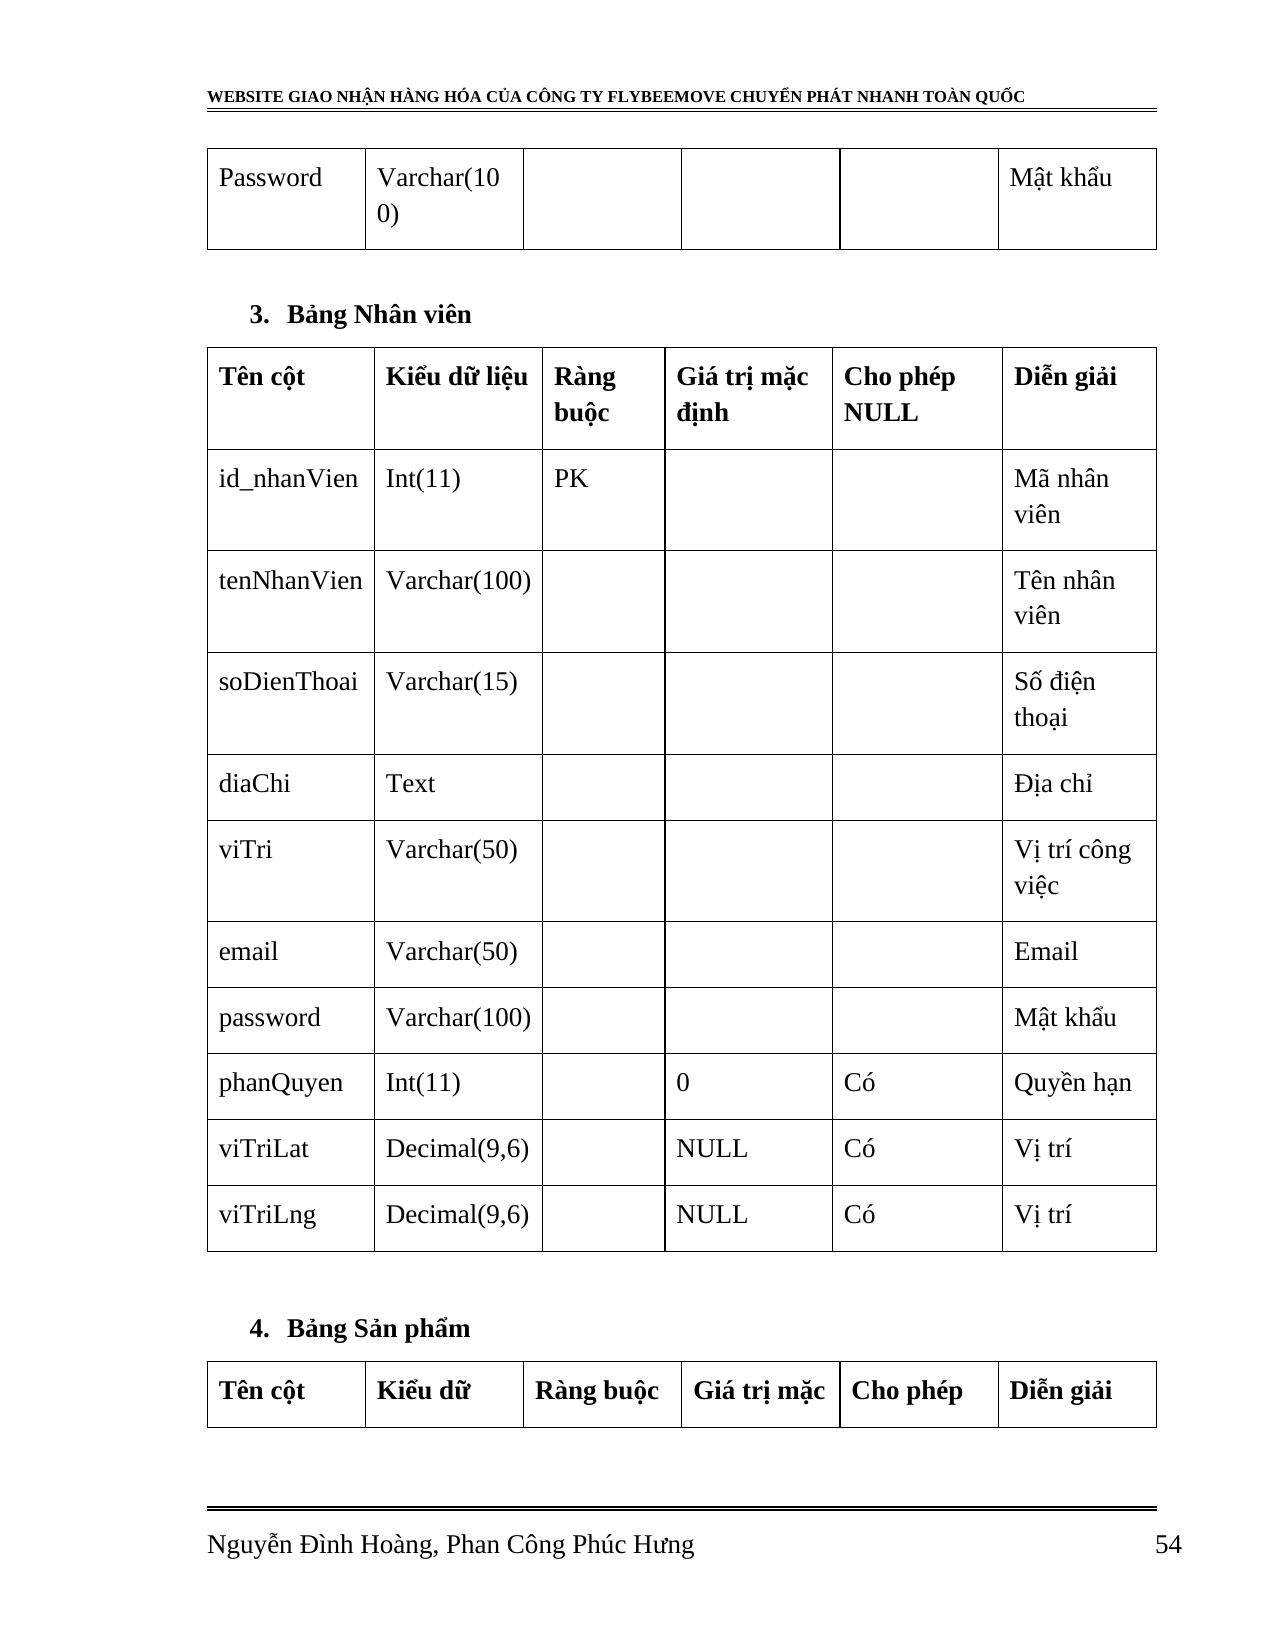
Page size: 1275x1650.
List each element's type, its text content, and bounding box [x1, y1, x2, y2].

table_cell Vị trí [1003, 1120, 1156, 1185]
table_cell Mật khẩu [999, 149, 1156, 249]
table_header Kiểu dữ liệu [375, 348, 542, 448]
table_cell Varchar(50) [375, 922, 542, 987]
table_cell [841, 149, 998, 249]
table_cell viTriLng [208, 1186, 374, 1251]
table_cell password [208, 988, 374, 1053]
table_cell NULL [666, 1120, 832, 1185]
table_cell Varchar(50) [375, 821, 542, 921]
table_cell Decimal(9,6) [375, 1186, 542, 1251]
table_cell Varchar(15) [375, 653, 542, 753]
table_cell Vị trí [1003, 1186, 1156, 1251]
table_cell id_nhanVien [208, 450, 374, 550]
table_cell phanQuyen [208, 1054, 374, 1119]
table_cell [543, 551, 664, 652]
table_cell soDienThoai [208, 653, 374, 753]
table_cell diaChi [208, 755, 374, 819]
table_cell Số điện thoại [1003, 653, 1156, 753]
table_cell [833, 755, 1002, 819]
table_cell Password [208, 149, 365, 249]
table_header Tên cột [208, 1362, 365, 1427]
table_cell [833, 922, 1002, 987]
table_cell Varchar(100) [366, 149, 523, 249]
table_cell [833, 821, 1002, 921]
table_header Diễn giải [1003, 348, 1156, 448]
table_cell [543, 1054, 664, 1119]
table_cell [666, 551, 832, 652]
table_header Diễn giải [999, 1362, 1156, 1427]
table_cell viTriLat [208, 1120, 374, 1185]
table_cell [543, 755, 664, 819]
table_cell [524, 149, 681, 249]
table_header Ràng buộc [543, 348, 664, 448]
table_cell Có [833, 1120, 1002, 1185]
table_cell Varchar(100) [375, 988, 542, 1053]
table_cell [543, 988, 664, 1053]
table_cell Int(11) [375, 450, 542, 550]
list Bảng Sản phẩm [249, 1313, 1157, 1344]
table_cell [666, 922, 832, 987]
table_header Giá trị mặc định [682, 1362, 839, 1427]
table_header Tên cột [208, 348, 374, 448]
table_cell Có [833, 1054, 1002, 1119]
table_cell [833, 450, 1002, 550]
table_cell [543, 653, 664, 753]
table_cell [543, 821, 664, 921]
table_cell [666, 653, 832, 753]
table_cell [666, 988, 832, 1053]
table_cell [833, 551, 1002, 652]
table_cell Vị trí công việc [1003, 821, 1156, 921]
table_cell Int(11) [375, 1054, 542, 1119]
table_cell 0 [666, 1054, 832, 1119]
table_header Giá trị mặc định [666, 348, 832, 448]
table_cell [833, 653, 1002, 753]
table_header Kiểu dữ liệu [366, 1362, 523, 1427]
table_cell [543, 922, 664, 987]
table_cell Địa chỉ [1003, 755, 1156, 819]
table_cell Có [833, 1186, 1002, 1251]
table_cell [666, 450, 832, 550]
table_cell [833, 988, 1002, 1053]
table_header Cho phép NULL [833, 348, 1002, 448]
table_cell Mật khẩu [1003, 988, 1156, 1053]
table_cell NULL [666, 1186, 832, 1251]
table_cell Mã nhân viên [1003, 450, 1156, 550]
table_cell PK [543, 450, 664, 550]
table_cell tenNhanVien [208, 551, 374, 652]
table_header Ràng buộc [524, 1362, 681, 1427]
table_cell Decimal(9,6) [375, 1120, 542, 1185]
table_cell Quyền hạn [1003, 1054, 1156, 1119]
table_cell Email [1003, 922, 1156, 987]
list Bảng Nhân viên [249, 299, 1157, 330]
table_cell Tên nhân viên [1003, 551, 1156, 652]
table_header Cho phép NULL [841, 1362, 998, 1427]
table_cell [543, 1186, 664, 1251]
table_cell [666, 755, 832, 819]
table_cell [682, 149, 839, 249]
table_cell [543, 1120, 664, 1185]
table_cell viTri [208, 821, 374, 921]
table_cell Text [375, 755, 542, 819]
table_cell [666, 821, 832, 921]
table_cell Varchar(100) [375, 551, 542, 652]
table_cell email [208, 922, 374, 987]
